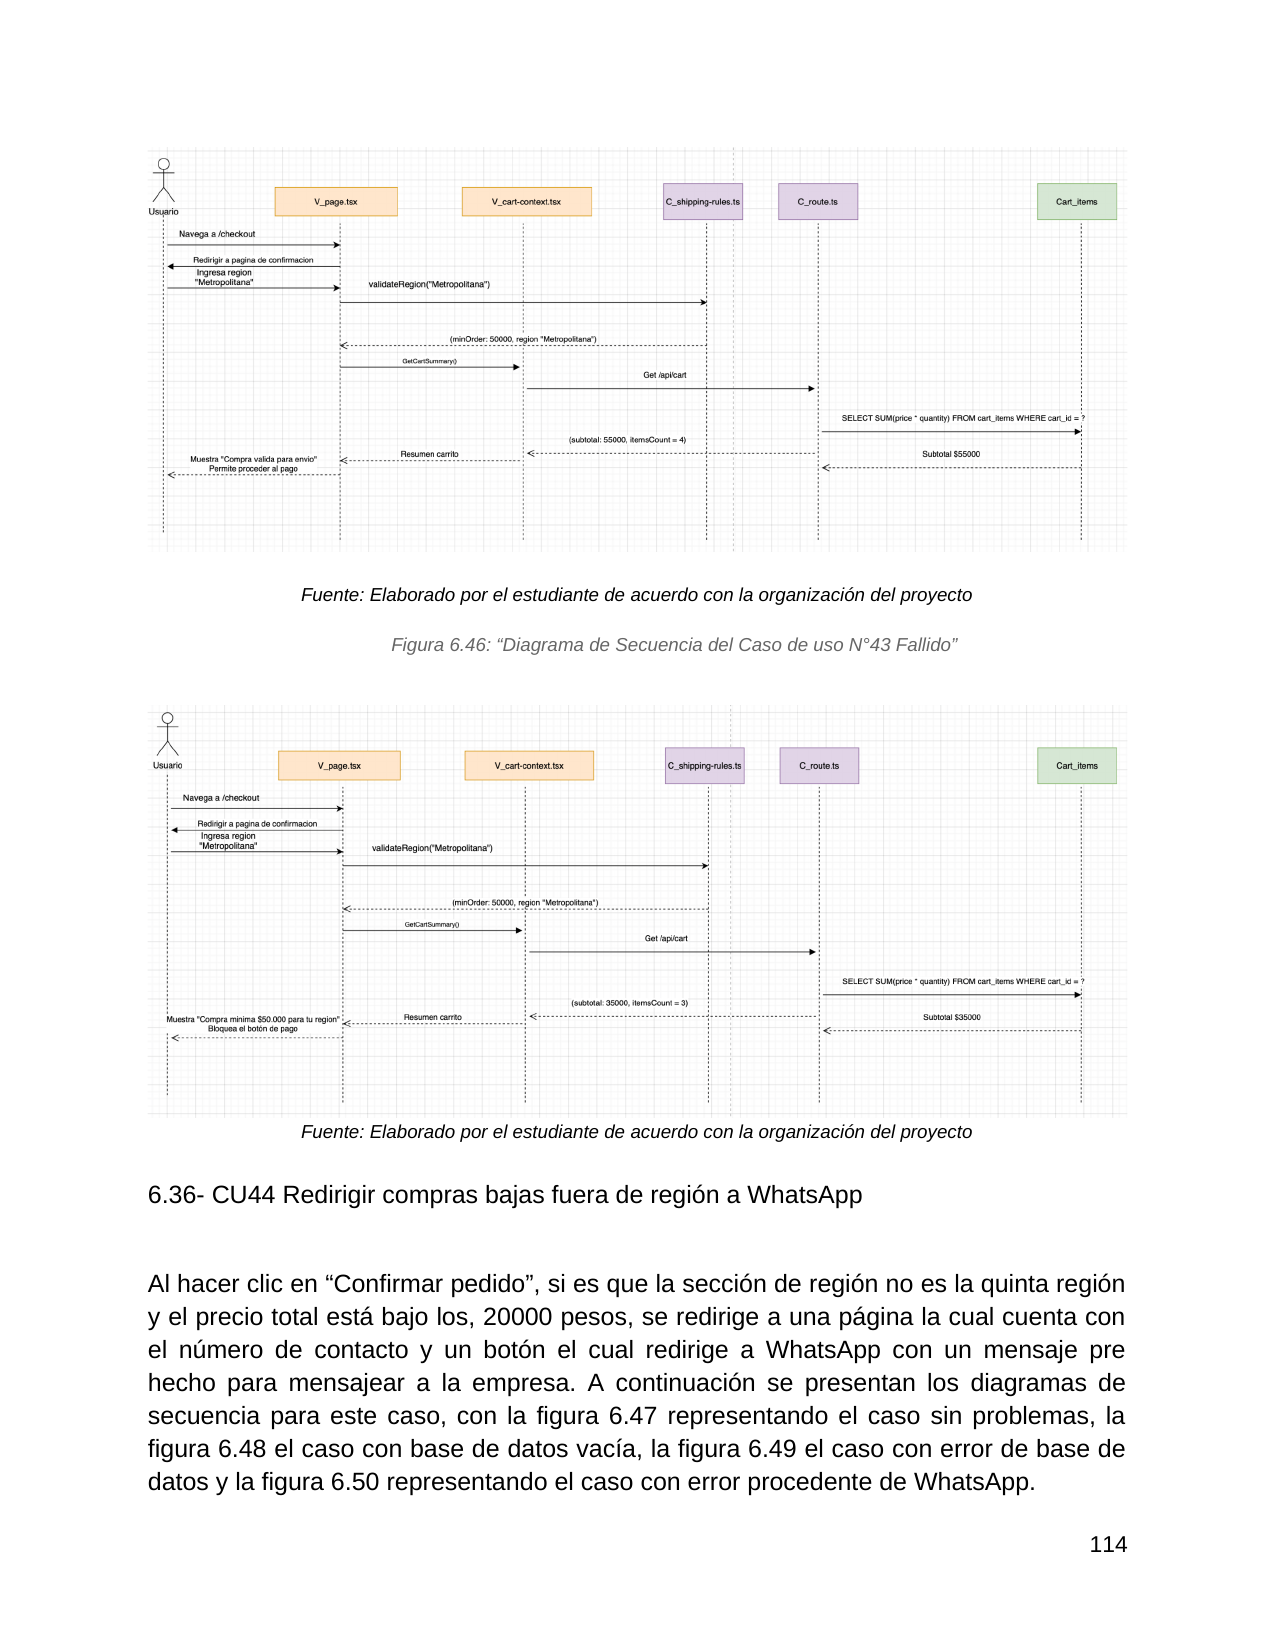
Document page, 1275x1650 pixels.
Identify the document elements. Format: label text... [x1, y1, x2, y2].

subtitle 6.36- CU44 Redirigir compras bajas fuera de región a WhatsApp [148, 1180, 1127, 1209]
text Fuente: Elaborado por el estudiante de acuerdo con la organización del proyecto [148, 1121, 1127, 1143]
picture [147, 705, 1128, 1118]
subtitle Figura 6.46: “Diagrama de Secuencia del Caso de uso N°43 Fallido” [223, 634, 1127, 656]
picture [147, 147, 1128, 552]
text Fuente: Elaborado por el estudiante de acuerdo con la organización del proyecto [148, 583, 1127, 605]
text Al hacer clic en “Confirmar pedido”, si es que la sección de región no es la quinta región y el precio total está bajo los, 20000 pesos, se redirige a una página la cual cuenta con el número de contacto y un botón el cual redirige a WhatsApp con un mensaje pre hecho para mensajear a la empresa. A continuación se presentan los diagramas de secuencia para este caso, con la figura 6.47 representando el caso sin problemas, la figura 6.48 el caso con base de datos vacía, la figura 6.49 el caso con error de base de datos y la figura 6.50 representando el caso con error procedente de WhatsApp. [148, 1269, 1127, 1496]
